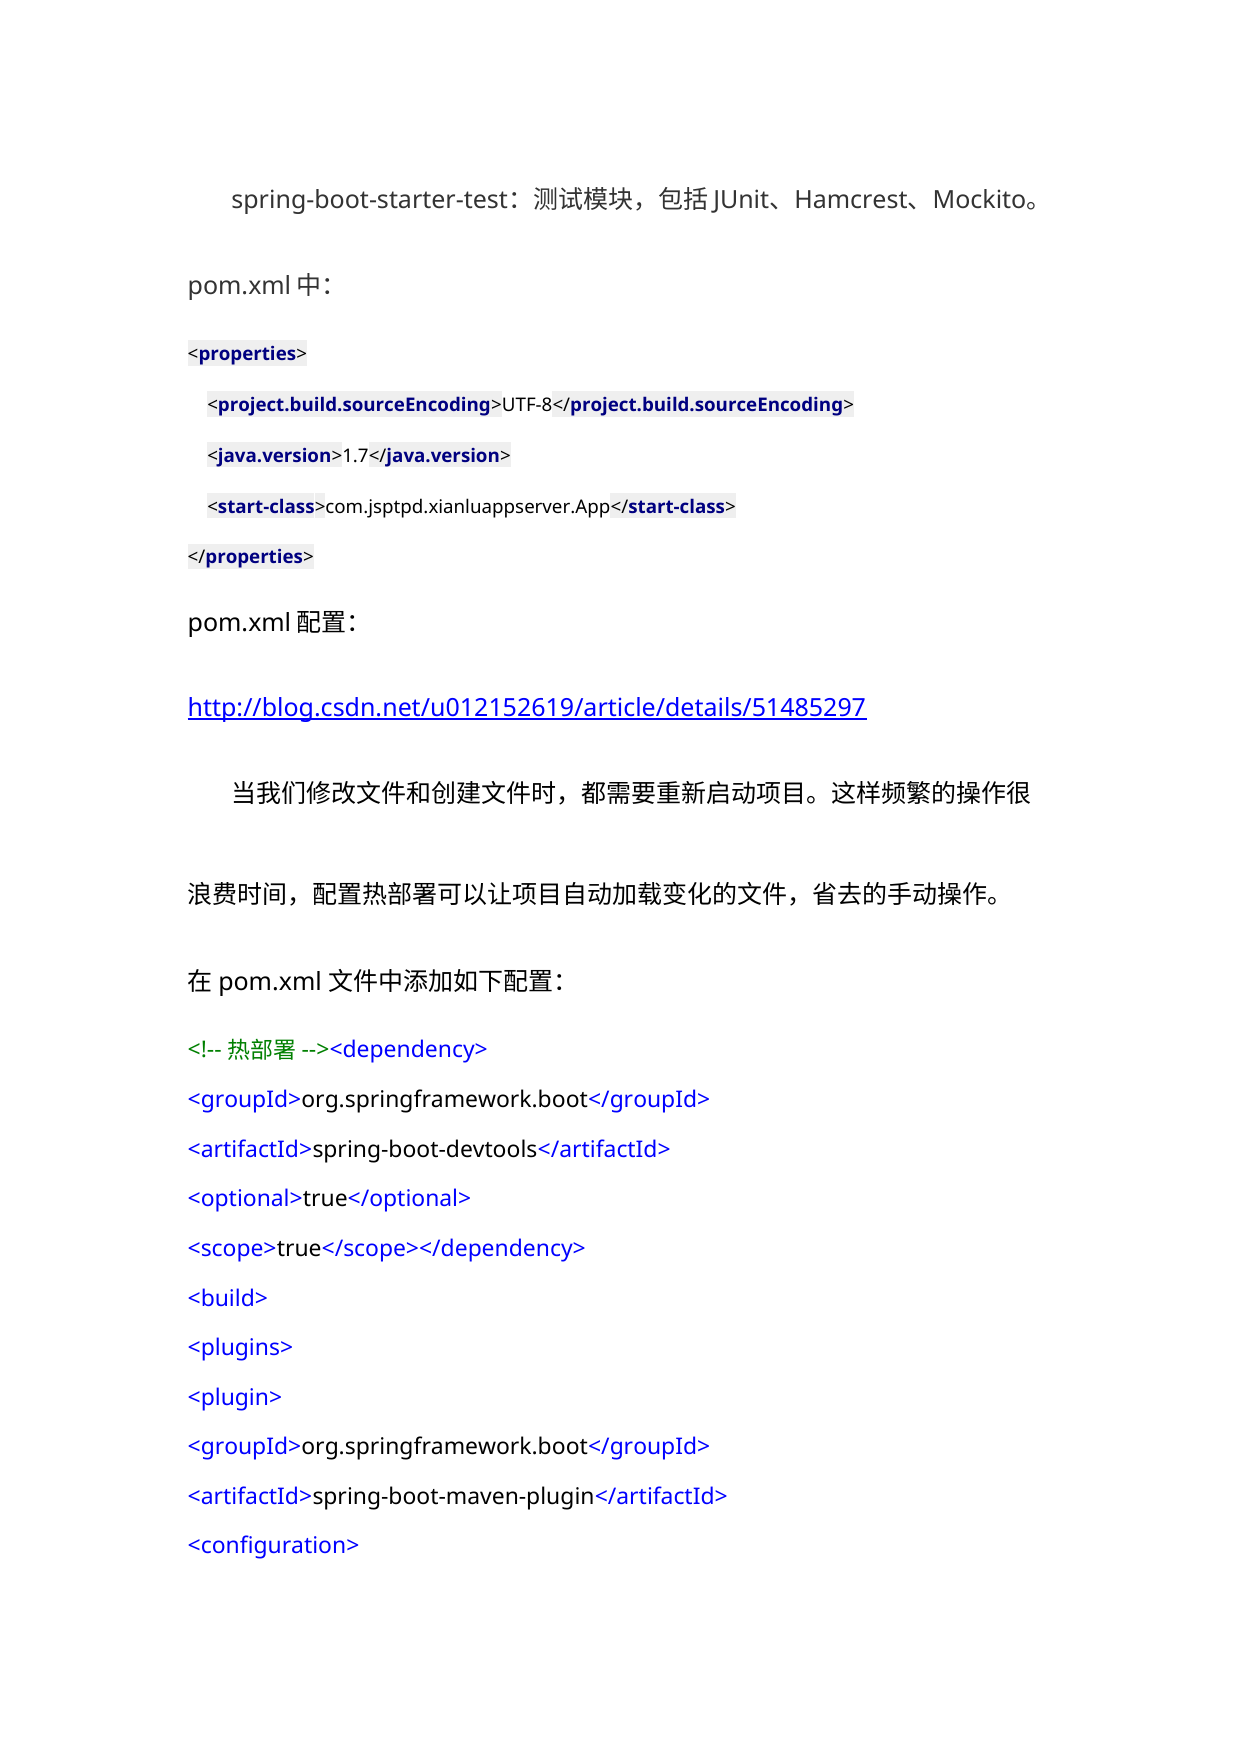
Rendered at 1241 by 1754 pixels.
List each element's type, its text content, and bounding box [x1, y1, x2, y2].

text <configuration> [187, 1528, 1053, 1562]
text pom.xml中： [187, 250, 1053, 318]
text <properties> <project.build.sourceEncoding>UTF-8</project.build.sourceEncoding> <java.version>1.7</java.version> <start-class>com.jsptpd.xianluappserver.App</start-class> </properties> [187, 336, 1053, 574]
text <artifactId>spring-boot-devtools</artifactId> [187, 1131, 1053, 1165]
text spring-boot-starter-test：测试模块，包括JUnit、Hamcrest、Mockito。 [187, 164, 1053, 232]
text <optional>true</optional> [187, 1181, 1053, 1215]
text http://blog.csdn.net/u012152619/article/details/51485297 [187, 672, 1053, 740]
text 在 pom.xml 文件中添加如下配置： [187, 945, 1053, 1013]
text <plugin> [187, 1379, 1053, 1413]
text <artifactId>spring-boot-maven-plugin</artifactId> [187, 1478, 1053, 1512]
text <build> [187, 1280, 1053, 1314]
text <!-- 热部署 --><dependency> [187, 1031, 1053, 1065]
text <plugins> [187, 1330, 1053, 1364]
text pom.xml配置： [187, 586, 1053, 654]
text <groupId>org.springframework.boot</groupId> [187, 1429, 1053, 1463]
text <groupId>org.springframework.boot</groupId> [187, 1082, 1053, 1116]
text 当我们修改文件和创建文件时，都需要重新启动项目。这样频繁的操作很浪费时间，配置热部署可以让项目自动加载变化的文件，省去的手动操作。 [187, 757, 1053, 927]
text <scope>true</scope></dependency> [187, 1231, 1053, 1264]
